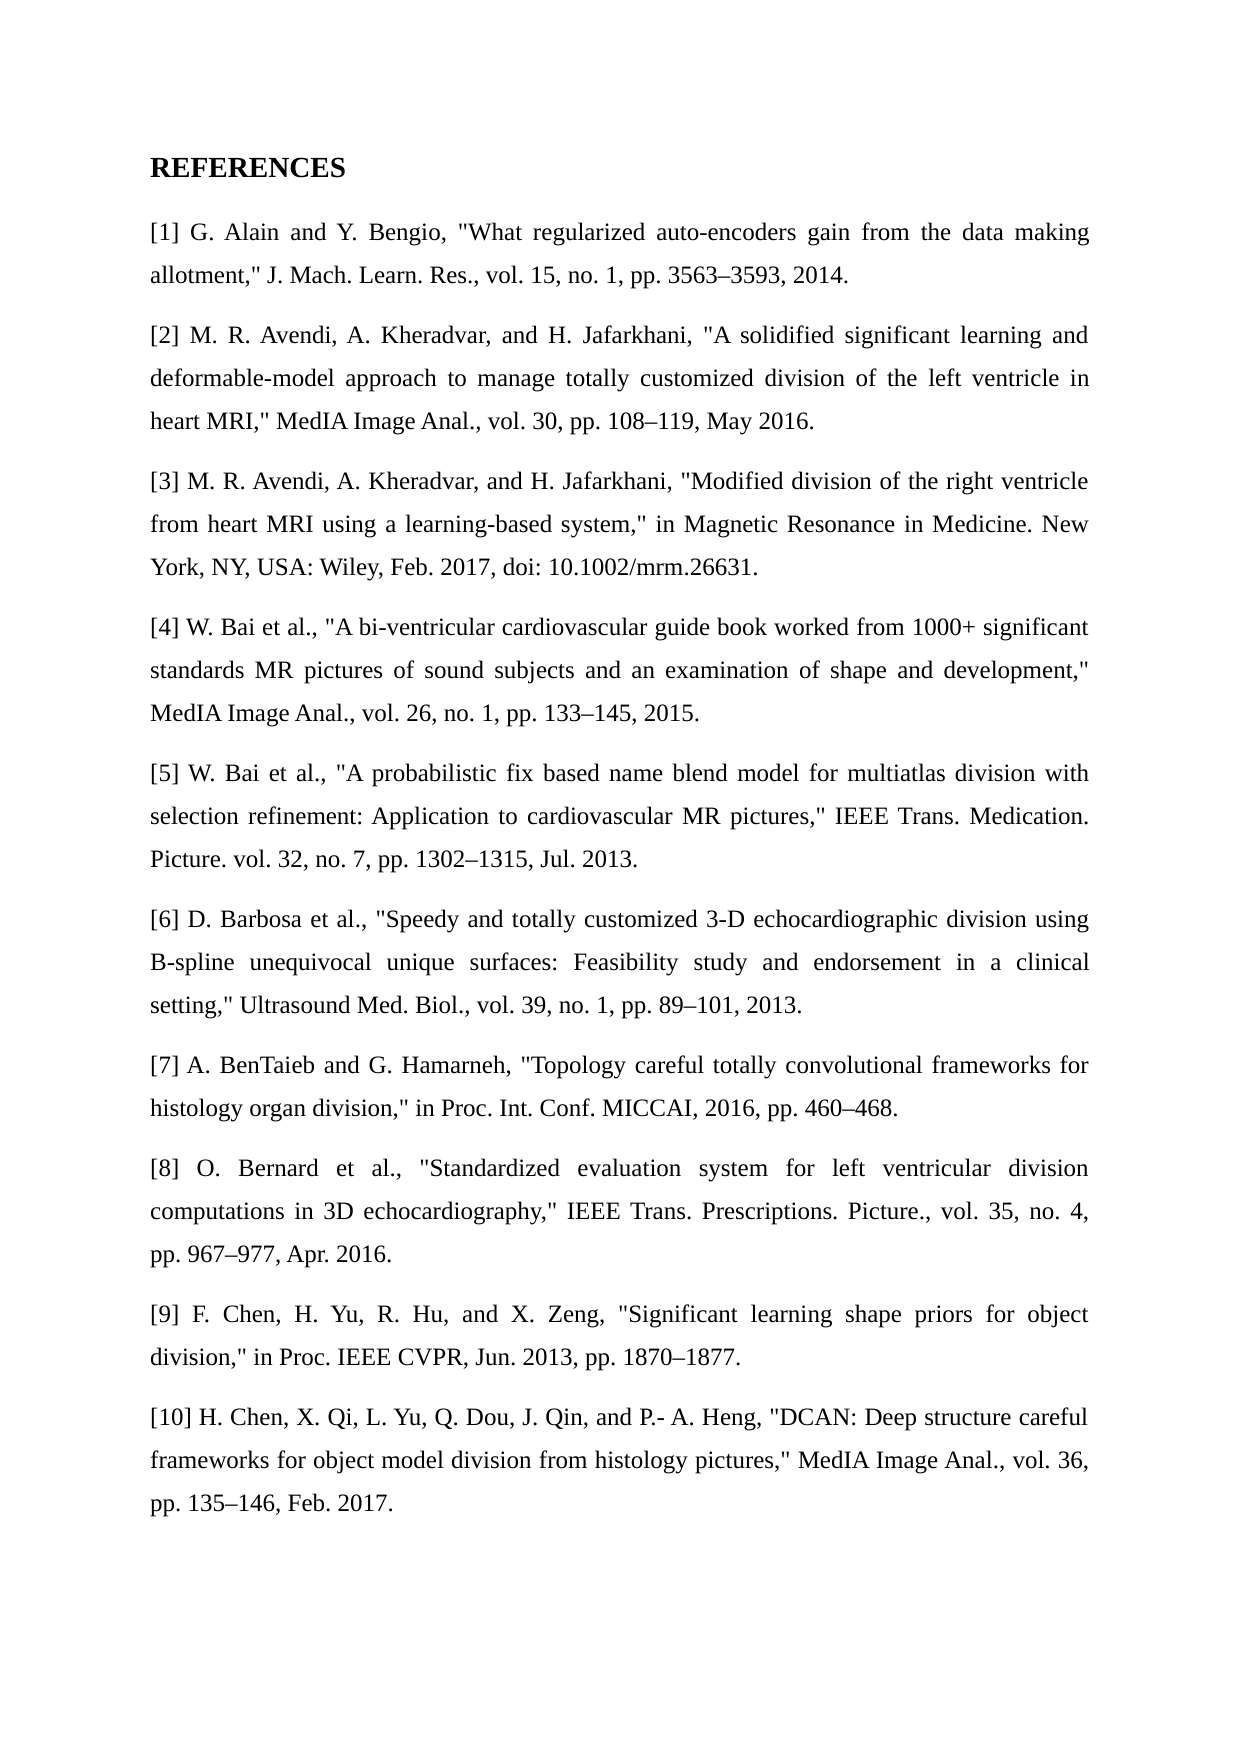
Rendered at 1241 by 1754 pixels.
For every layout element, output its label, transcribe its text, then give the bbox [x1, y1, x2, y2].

text [10] H. Chen, X. Qi, L. Yu, Q. Dou, J. Qin, and P.- A. Heng, "DCAN: Deep structure careful frameworks for object model division from histology pictures," MedIA Image Anal., vol. 36, pp. 135–146, Feb. 2017. [150, 1402, 1090, 1517]
text REFERENCES [150, 150, 1090, 183]
text [2] M. R. Avendi, A. Kheradvar, and H. Jafarkhani, "A solidified significant learning and deformable-model approach to manage totally customized division of the left ventricle in heart MRI," MedIA Image Anal., vol. 30, pp. 108–119, May 2016. [150, 320, 1090, 435]
text [3] M. R. Avendi, A. Kheradvar, and H. Jafarkhani, "Modified division of the right ventricle from heart MRI using a learning-based system," in Magnetic Resonance in Medicine. New York, NY, USA: Wiley, Feb. 2017, doi: 10.1002/mrm.26631. [150, 466, 1090, 581]
text [6] D. Barbosa et al., "Speedy and totally customized 3-D echocardiographic division using B-spline unequivocal unique surfaces: Feasibility study and endorsement in a clinical setting," Ultrasound Med. Biol., vol. 39, no. 1, pp. 89–101, 2013. [150, 904, 1090, 1019]
text [9] F. Chen, H. Yu, R. Hu, and X. Zeng, "Significant learning shape priors for object division," in Proc. IEEE CVPR, Jun. 2013, pp. 1870–1877. [150, 1299, 1090, 1371]
text [5] W. Bai et al., "A probabilistic fix based name blend model for multiatlas division with selection refinement: Application to cardiovascular MR pictures," IEEE Trans. Medication. Picture. vol. 32, no. 7, pp. 1302–1315, Jul. 2013. [150, 758, 1090, 873]
text [7] A. BenTaieb and G. Hamarneh, "Topology careful totally convolutional frameworks for histology organ division," in Proc. Int. Conf. MICCAI, 2016, pp. 460–468. [150, 1050, 1090, 1122]
text [4] W. Bai et al., "A bi-ventricular cardiovascular guide book worked from 1000+ significant standards MR pictures of sound subjects and an examination of shape and development," MedIA Image Anal., vol. 26, no. 1, pp. 133–145, 2015. [150, 612, 1090, 727]
text [1] G. Alain and Y. Bengio, "What regularized auto-encoders gain from the data making allotment," J. Mach. Learn. Res., vol. 15, no. 1, pp. 3563–3593, 2014. [150, 217, 1090, 289]
text [8] O. Bernard et al., "Standardized evaluation system for left ventricular division computations in 3D echocardiography," IEEE Trans. Prescriptions. Picture., vol. 35, no. 4, pp. 967–977, Apr. 2016. [150, 1153, 1090, 1268]
